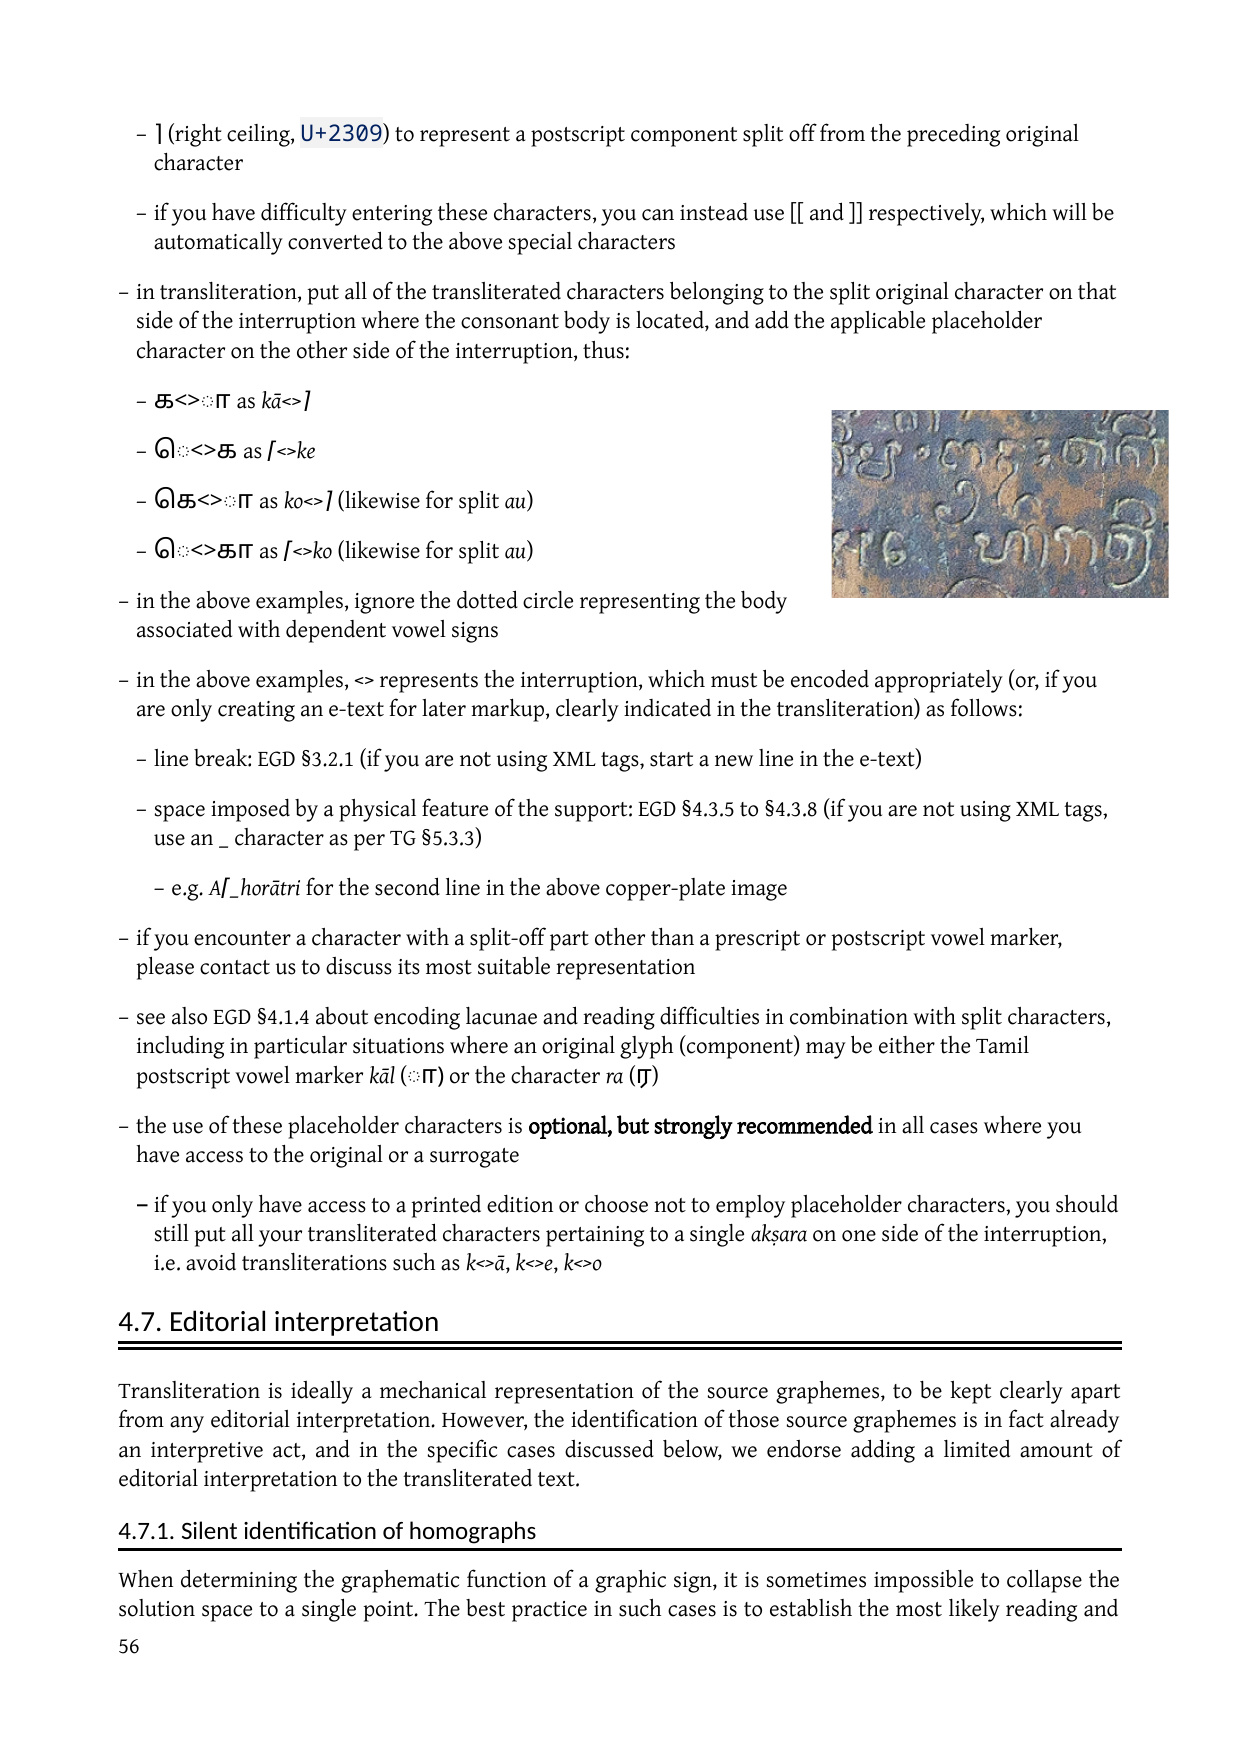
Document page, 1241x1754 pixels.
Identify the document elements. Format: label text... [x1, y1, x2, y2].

list in transliteration, put all of the transliterated characters belonging to the split original character on that side of the interruption where the consonant body is located, and add the applicable placeholder character on the other side of the interruption, thus: [118, 276, 1122, 364]
list ⌉ (right ceiling, U+2309) to represent a postscript component split off from the preceding original character [136, 118, 1122, 176]
subtitle Editorial interpretation [118, 1301, 1122, 1341]
list ெ<>க as ⌈<>ke [136, 435, 831, 464]
text Transliteration is ideally a mechanical representation of the source graphemes, to be kept clearly apart from any editorial interpretation. However, the identification of those source graphemes is in fact already an interpretive act, and in the specific cases discussed below, we endorse adding a limited amount of editorial interpretation to the transliterated text. [118, 1375, 1122, 1492]
list if you have difficulty entering these characters, you can instead use [[ and ]] respectively, which will be automatically converted to the above special characters [136, 197, 1122, 256]
list க<>ா as kā<>⌉ [136, 385, 1122, 414]
list in the above examples, <> represents the interruption, which must be encoded appropriately (or, if you are only creating an e-text for later markup, clearly indicated in the transliteration) as follows: [118, 664, 1122, 722]
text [118, 1564, 1122, 1622]
list space imposed by a physical feature of the support: EGD §4.3.5 to §4.3.8 (if you are not using XML tags, use an _ character as per TG §5.3.3) [136, 793, 1122, 851]
list line break: EGD §3.2.1 (if you are not using XML tags, start a new line in the e-text) [136, 743, 1122, 772]
list e.g. A⌈_horātri for the second line in the above copper-plate image [153, 872, 1122, 901]
subtitle Silent identification of homographs [118, 1513, 1122, 1548]
list கெ<>ா as ko<>⌉ (likewise for split au) [136, 485, 831, 514]
picture [831, 410, 1169, 598]
list if you only have access to a printed edition or choose not to employ placeholder characters, you should still put all your transliterated characters pertaining to a single akṣara on one side of the interruption, i.e. avoid transliterations such as k<>ā, k<>e, k<>o [136, 1189, 1122, 1276]
list see also EGD §4.1.4 about encoding lacunae and reading difficulties in combination with split characters, including in particular situations where an original glyph (component) may be either the Tamil postscript vowel marker kāl (ா) or the character ra (ர) [118, 1001, 1122, 1089]
list ெ<>கா as ⌈<>ko (likewise for split au) [136, 535, 831, 564]
list the use of these placeholder characters is optional, but strongly recommended in all cases where you have access to the original or a surrogate [118, 1110, 1122, 1168]
list in the above examples, ignore the dotted circle representing the body associated with dependent vowel signs [118, 585, 1122, 643]
list if you encounter a character with a split-off part other than a prescript or postscript vowel marker, please contact us to discuss its most suitable representation [118, 922, 1122, 981]
